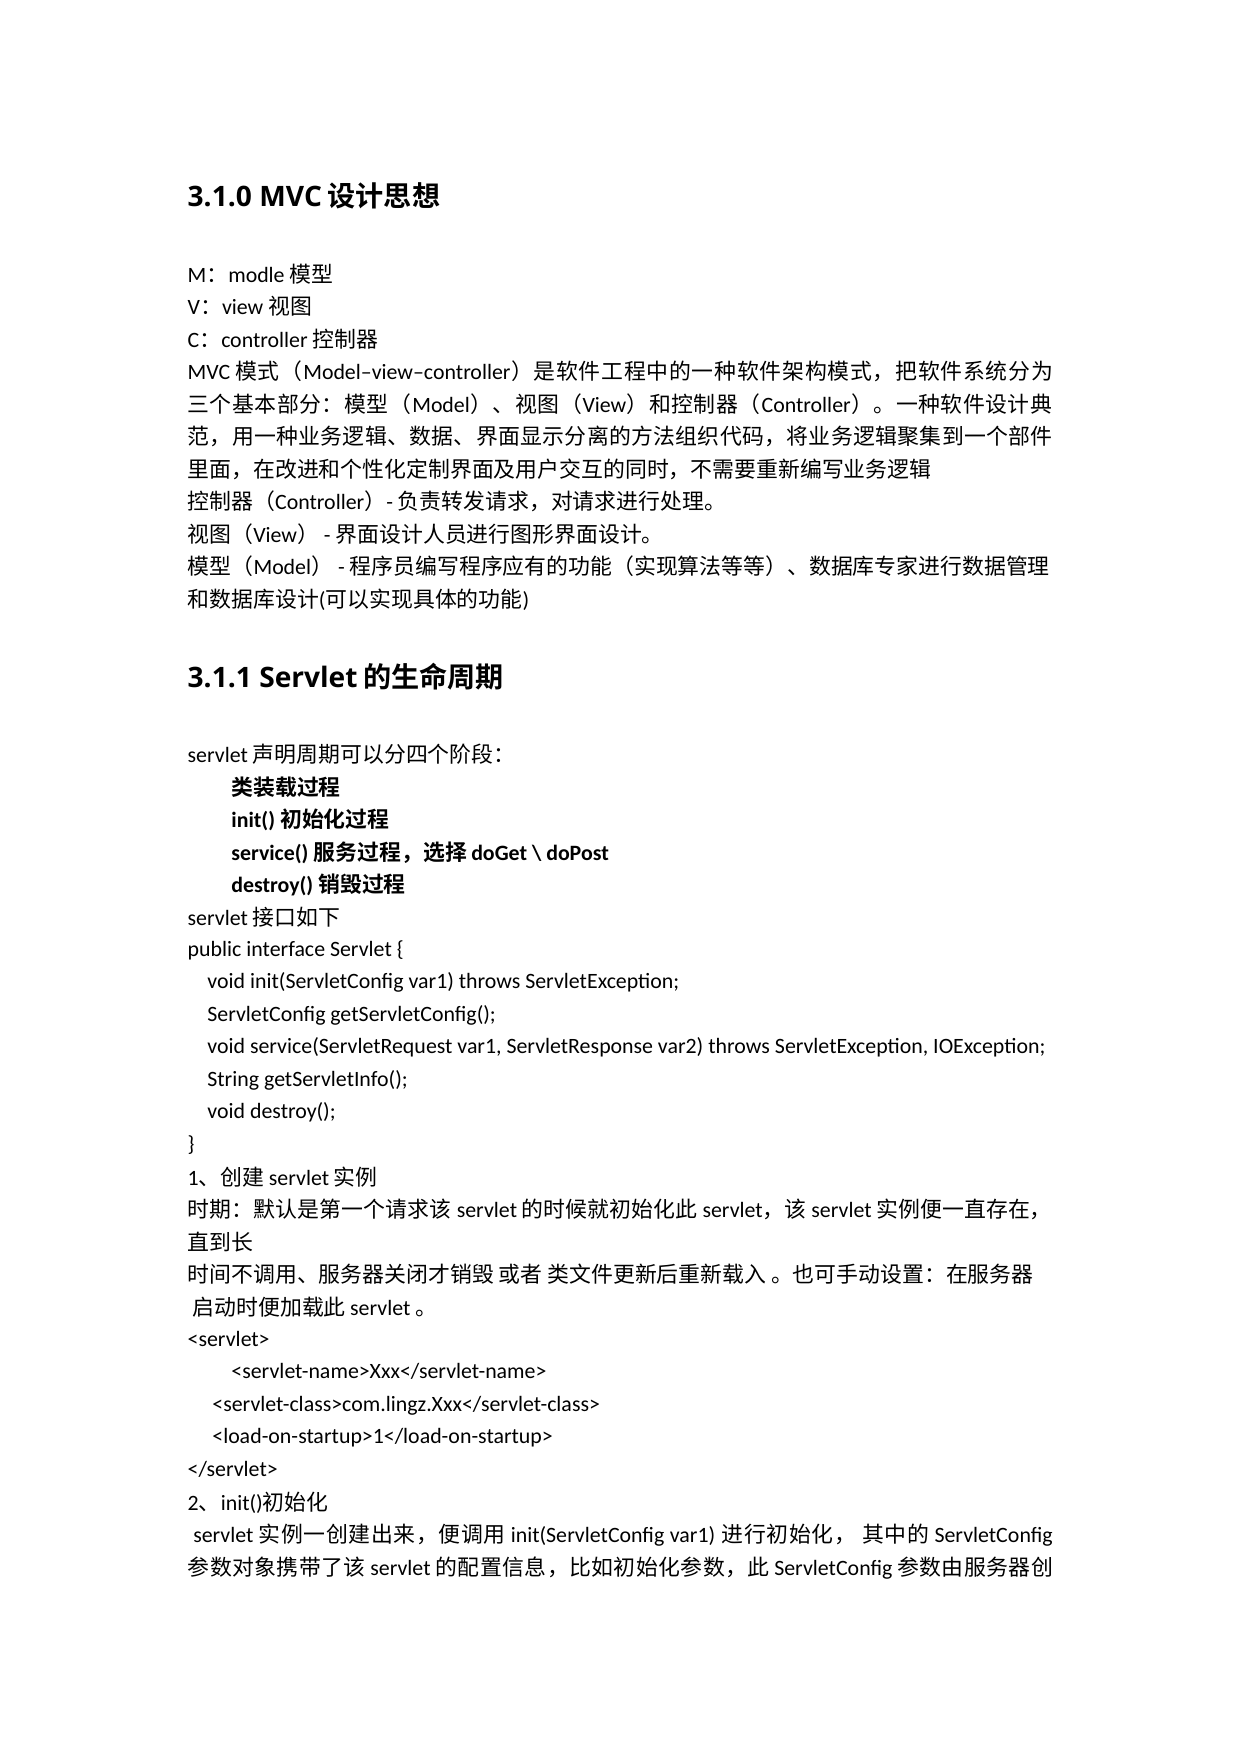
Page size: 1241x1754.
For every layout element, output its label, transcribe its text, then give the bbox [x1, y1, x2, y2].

text <load-on-startup>1</load-on-startup> [187, 1419, 1053, 1452]
text <servlet-name>Xxx</servlet-name> [187, 1354, 1053, 1387]
text ServletConfig getServletConfig(); [187, 997, 1053, 1029]
text servlet接口如下 [187, 899, 1053, 932]
text C：controller 控制器 [187, 321, 1053, 354]
text servlet 声明周期可以分四个阶段： [187, 737, 1053, 769]
text 时间不调用、服务器关闭才销毁 或者 类文件更新后重新载入 。也可手动设置：在服务器 [187, 1257, 1053, 1289]
text destroy() 销毁过程 [187, 867, 1053, 899]
subtitle 3.1.1 Servlet的生命周期 [187, 643, 1053, 708]
text void destroy(); [187, 1094, 1053, 1127]
text M：modle 模型 [187, 256, 1053, 289]
text init() 初始化过程 [187, 802, 1053, 834]
text </servlet> [187, 1452, 1053, 1484]
text public interface Servlet { [187, 932, 1053, 964]
text 时期：默认是第一个请求该servlet的时候就初始化此servlet，该servlet实例便一直存在，直到长 [187, 1192, 1053, 1257]
text MVC模式（Model–view–controller）是软件工程中的一种软件架构模式，把软件系统分为三个基本部分：模型（Model）、视图（View）和控制器（Controller）。一种软件设计典范，用一种业务逻辑、数据、界面显示分离的方法组织代码，将业务逻辑聚集到一个部件里面，在改进和个性化定制界面及用户交互的同时，不需要重新编写业务逻辑 [187, 354, 1053, 484]
text <servlet-class>com.lingz.Xxx</servlet-class> [187, 1387, 1053, 1419]
text V：view 视图 [187, 289, 1053, 321]
text 模型（Model） - 程序员编写程序应有的功能（实现算法等等）、数据库专家进行数据管理和数据库设计(可以实现具体的功能) [187, 549, 1053, 614]
text ​ 启动时便加载此servlet 。 [187, 1289, 1053, 1322]
text String getServletInfo(); [187, 1062, 1053, 1094]
text 控制器（Controller）- 负责转发请求，对请求进行处理。 [187, 484, 1053, 516]
text void init(ServletConfig var1) throws ServletException; [187, 964, 1053, 997]
text 1、创建servlet实例 [187, 1159, 1053, 1192]
subtitle 3.1.0 MVC设计思想 [187, 162, 1053, 227]
text service() 服务过程，选择doGet \ doPost [187, 834, 1053, 867]
text 类装载过程 [187, 769, 1053, 802]
text 视图（View） - 界面设计人员进行图形界面设计。 [187, 516, 1053, 549]
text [187, 1517, 1053, 1582]
text <servlet> [187, 1322, 1053, 1354]
text } [187, 1127, 1053, 1159]
text void service(ServletRequest var1, ServletResponse var2) throws ServletException, IOException; [187, 1029, 1053, 1062]
text 2、init()初始化 [187, 1484, 1053, 1517]
